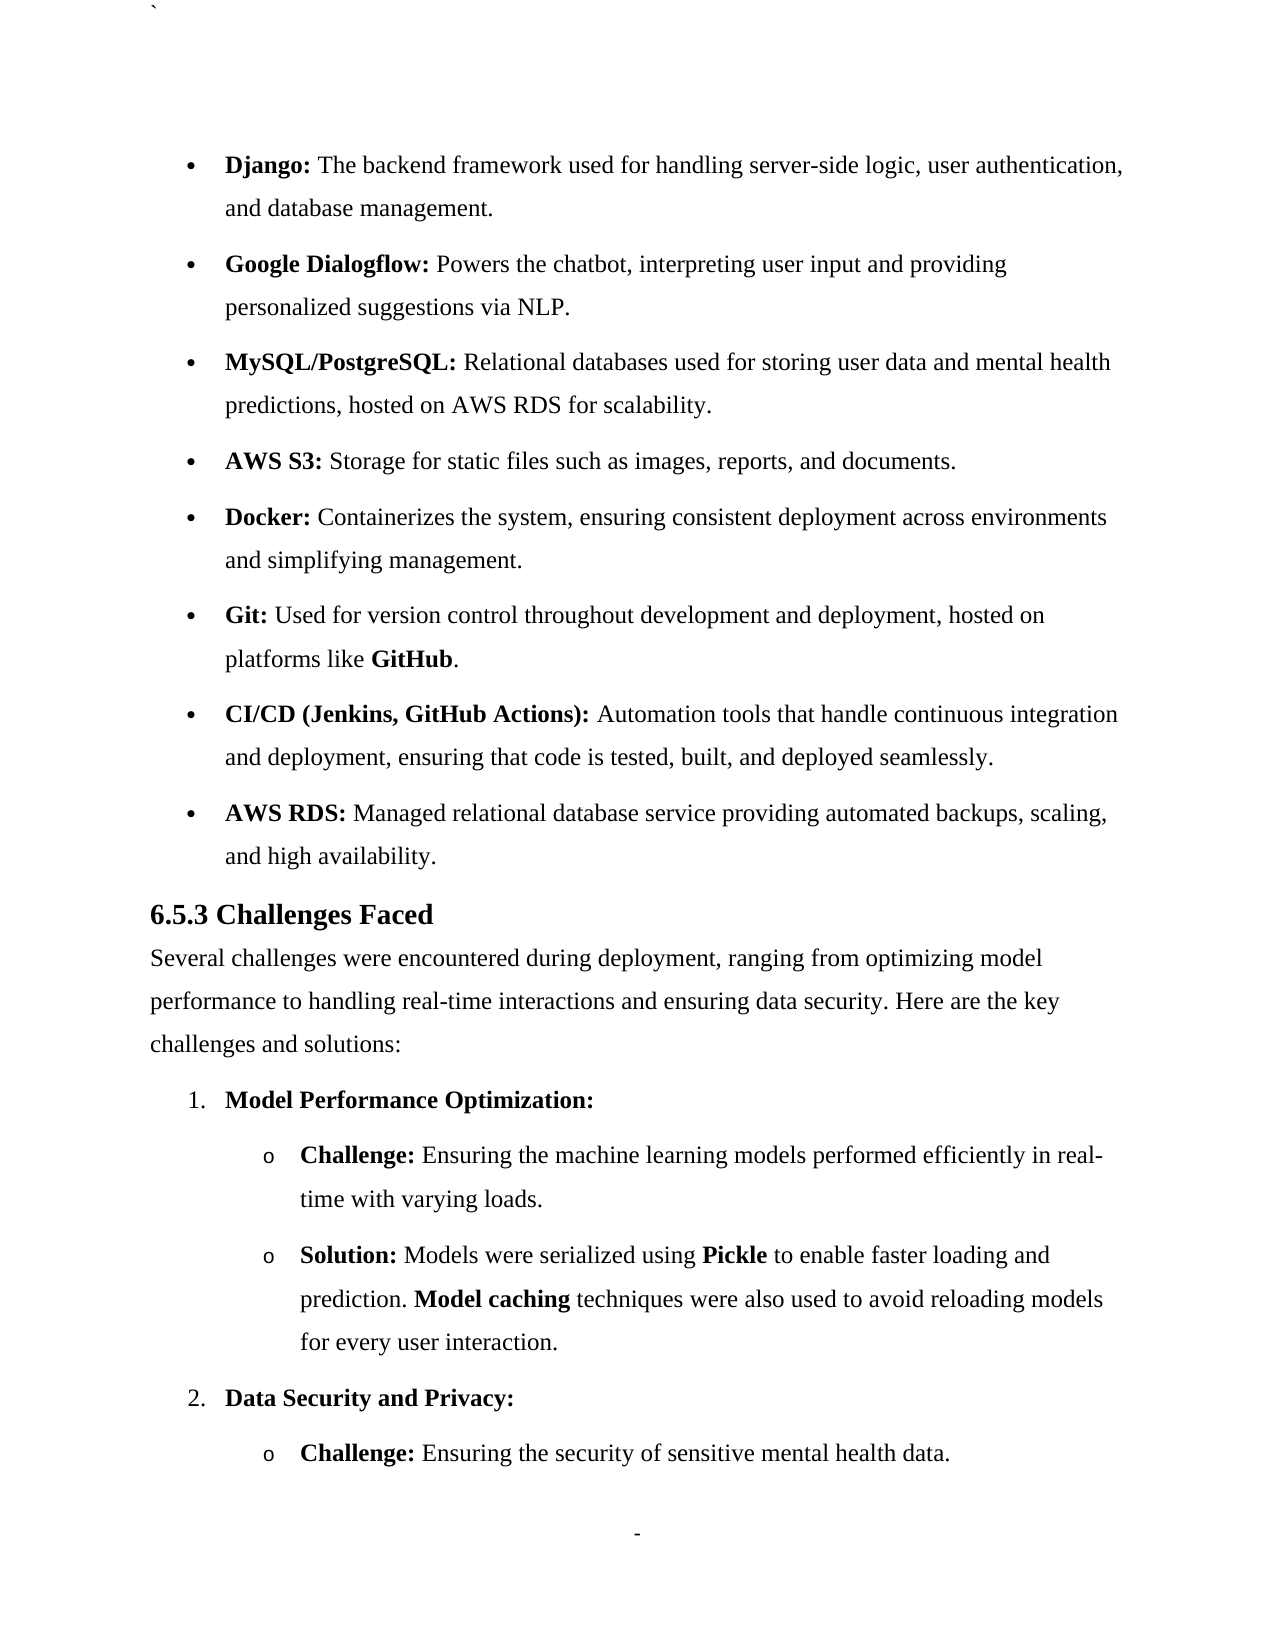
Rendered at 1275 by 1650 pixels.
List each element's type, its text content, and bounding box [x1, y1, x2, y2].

list AWS S3: Storage for static files such as images, reports, and documents. [187, 446, 1125, 475]
list Solution: Models were serialized using Pickle to enable faster loading and prediction. Model caching techniques were also used to avoid reloading models for every user interaction. [262, 1240, 1125, 1356]
list Git: Used for version control throughout development and deployment, hosted on platforms like GitHub. [187, 601, 1125, 672]
list Docker: Containerizes the system, ensuring consistent deployment across environments and simplifying management. [187, 502, 1125, 574]
list Django: The backend framework used for handling server-side logic, user authentication, and database management. [187, 150, 1125, 222]
list Model Performance Optimization: [187, 1085, 1125, 1113]
subtitle 6.5.3 Challenges Faced [150, 897, 853, 930]
list MySQL/PostgreSQL: Relational databases used for storing user data and mental health predictions, hosted on AWS RDS for scalability. [187, 347, 1125, 419]
list CI/CD (Jenkins, GitHub Actions): Automation tools that handle continuous integration and deployment, ensuring that code is tested, built, and deployed seamlessly. [187, 699, 1125, 771]
list Google Dialogflow: Powers the chatbot, interpreting user input and providing personalized suggestions via NLP. [187, 249, 1125, 321]
list Data Security and Privacy: [187, 1383, 1125, 1411]
list Challenge: Ensuring the security of sensitive mental health data. [262, 1438, 1125, 1468]
list AWS RDS: Managed relational database service providing automated backups, scaling, and high availability. [187, 798, 1125, 870]
list Challenge: Ensuring the machine learning models performed efficiently in real-time with varying loads. [262, 1140, 1125, 1213]
text Several challenges were encountered during deployment, ranging from optimizing model performance to handling real-time interactions and ensuring data security. Here are the key challenges and solutions: [150, 943, 1125, 1058]
